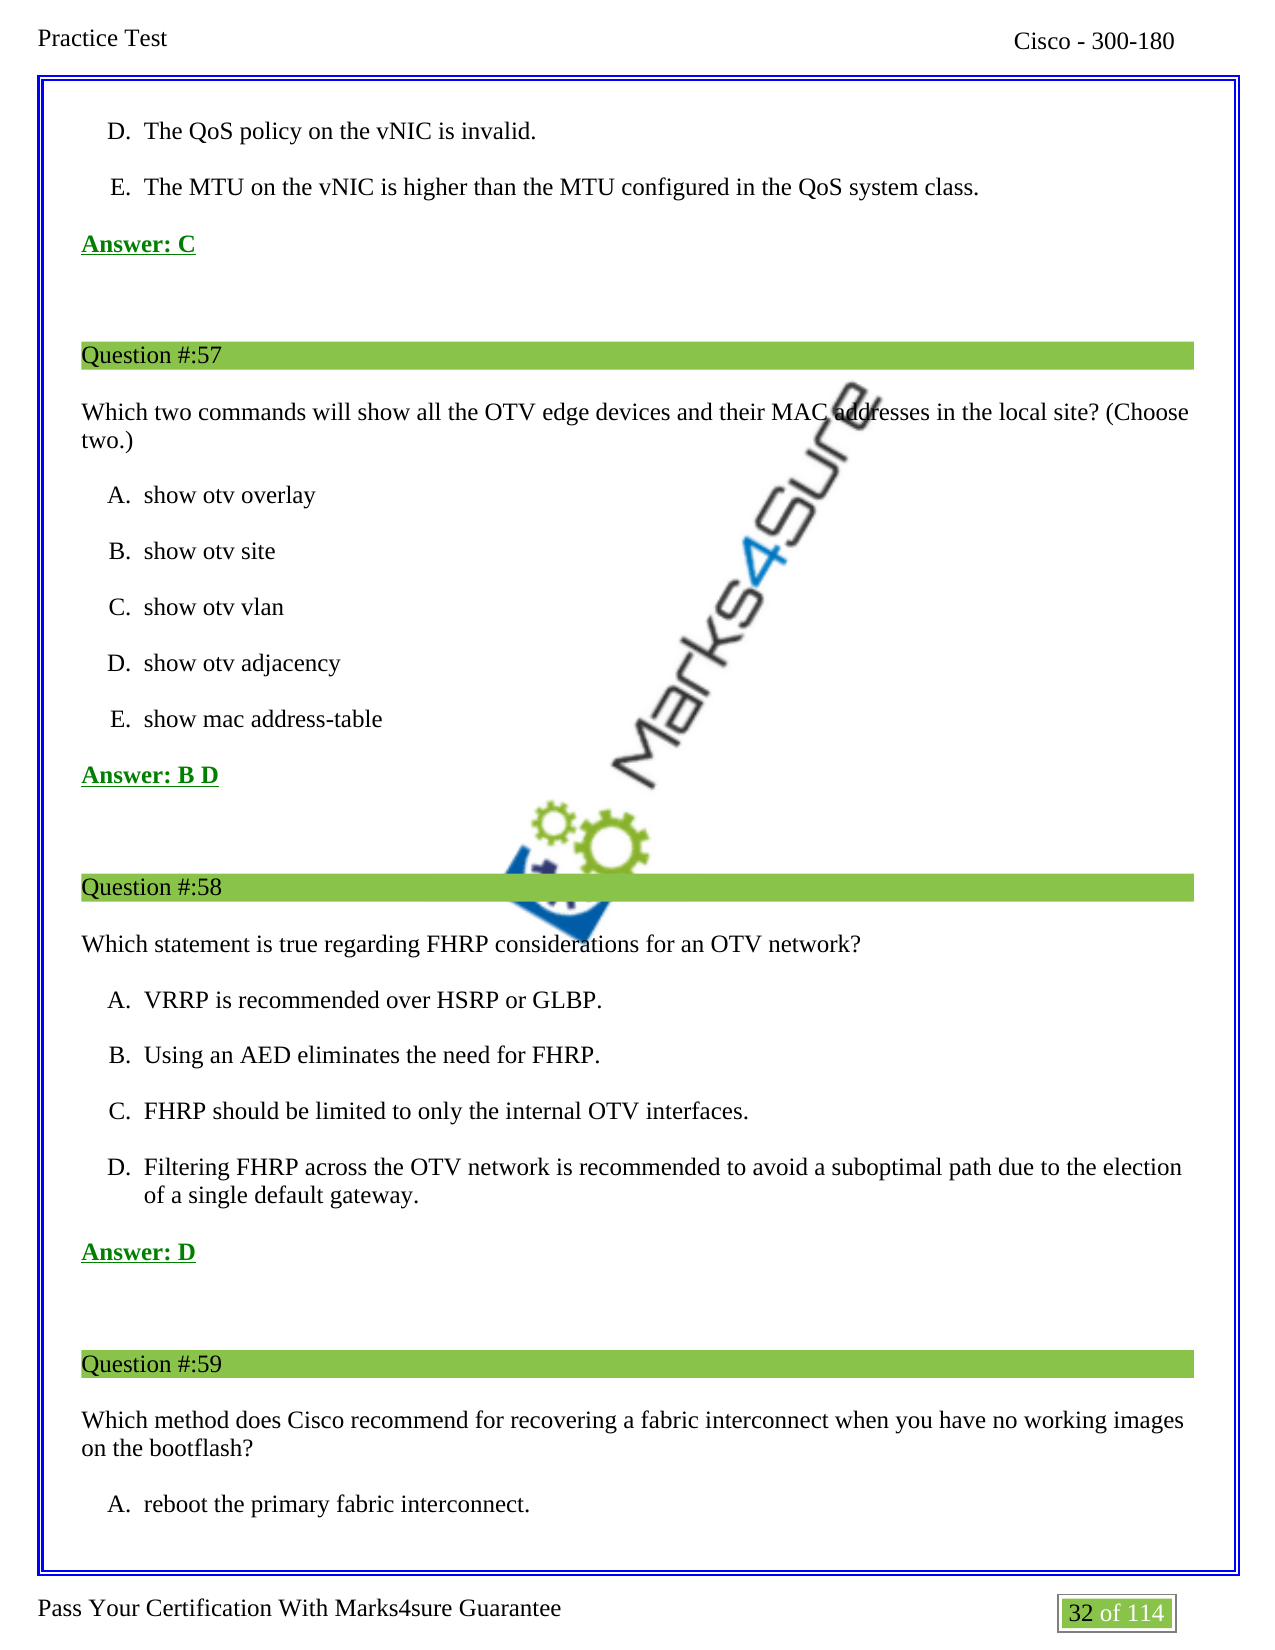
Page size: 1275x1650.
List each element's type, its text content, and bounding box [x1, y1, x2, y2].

list VRRP is recommended over HSRP or GLBP. [107, 985, 1204, 1013]
list Using an AED eliminates the need for FHRP. [108, 1041, 1204, 1069]
list show mac address-table [110, 704, 1204, 733]
list show otv site [108, 536, 1204, 565]
list Filtering FHRP across the OTV network is recommended to avoid a suboptimal path due to the election of a single default gateway. [107, 1153, 1183, 1209]
subtitle Answer: D [81, 1237, 1204, 1266]
text Which two commands will show all the OTV edge devices and their MAC addresses in the local site? (Choose two.) [81, 398, 1193, 454]
text Which method does Cisco recommend for recovering a fabric interconnect when you have no working images on the bootflash? [81, 1406, 1188, 1462]
list show otv adjacency [107, 648, 1204, 677]
list show otv vlan [108, 592, 1204, 621]
list The MTU on the vNIC is higher than the MTU configured in the QoS system class. [110, 172, 1204, 201]
list FHRP should be limited to only the internal OTV interfaces. [108, 1096, 1204, 1125]
subtitle Answer: B D [81, 761, 1204, 789]
list The QoS policy on the vNIC is invalid. [107, 116, 1204, 145]
text Cisco - 300-180 [1014, 26, 1204, 55]
list reboot the primary fabric interconnect. [107, 1489, 1204, 1518]
text Practice Test [37, 23, 167, 51]
picture [417, 81, 1224, 1026]
subtitle Answer: C [81, 229, 1204, 257]
list show otv overlay [107, 481, 1204, 509]
picture [417, 0, 1224, 75]
text Which statement is true regarding FHRP considerations for an OTV network? [81, 929, 1204, 958]
